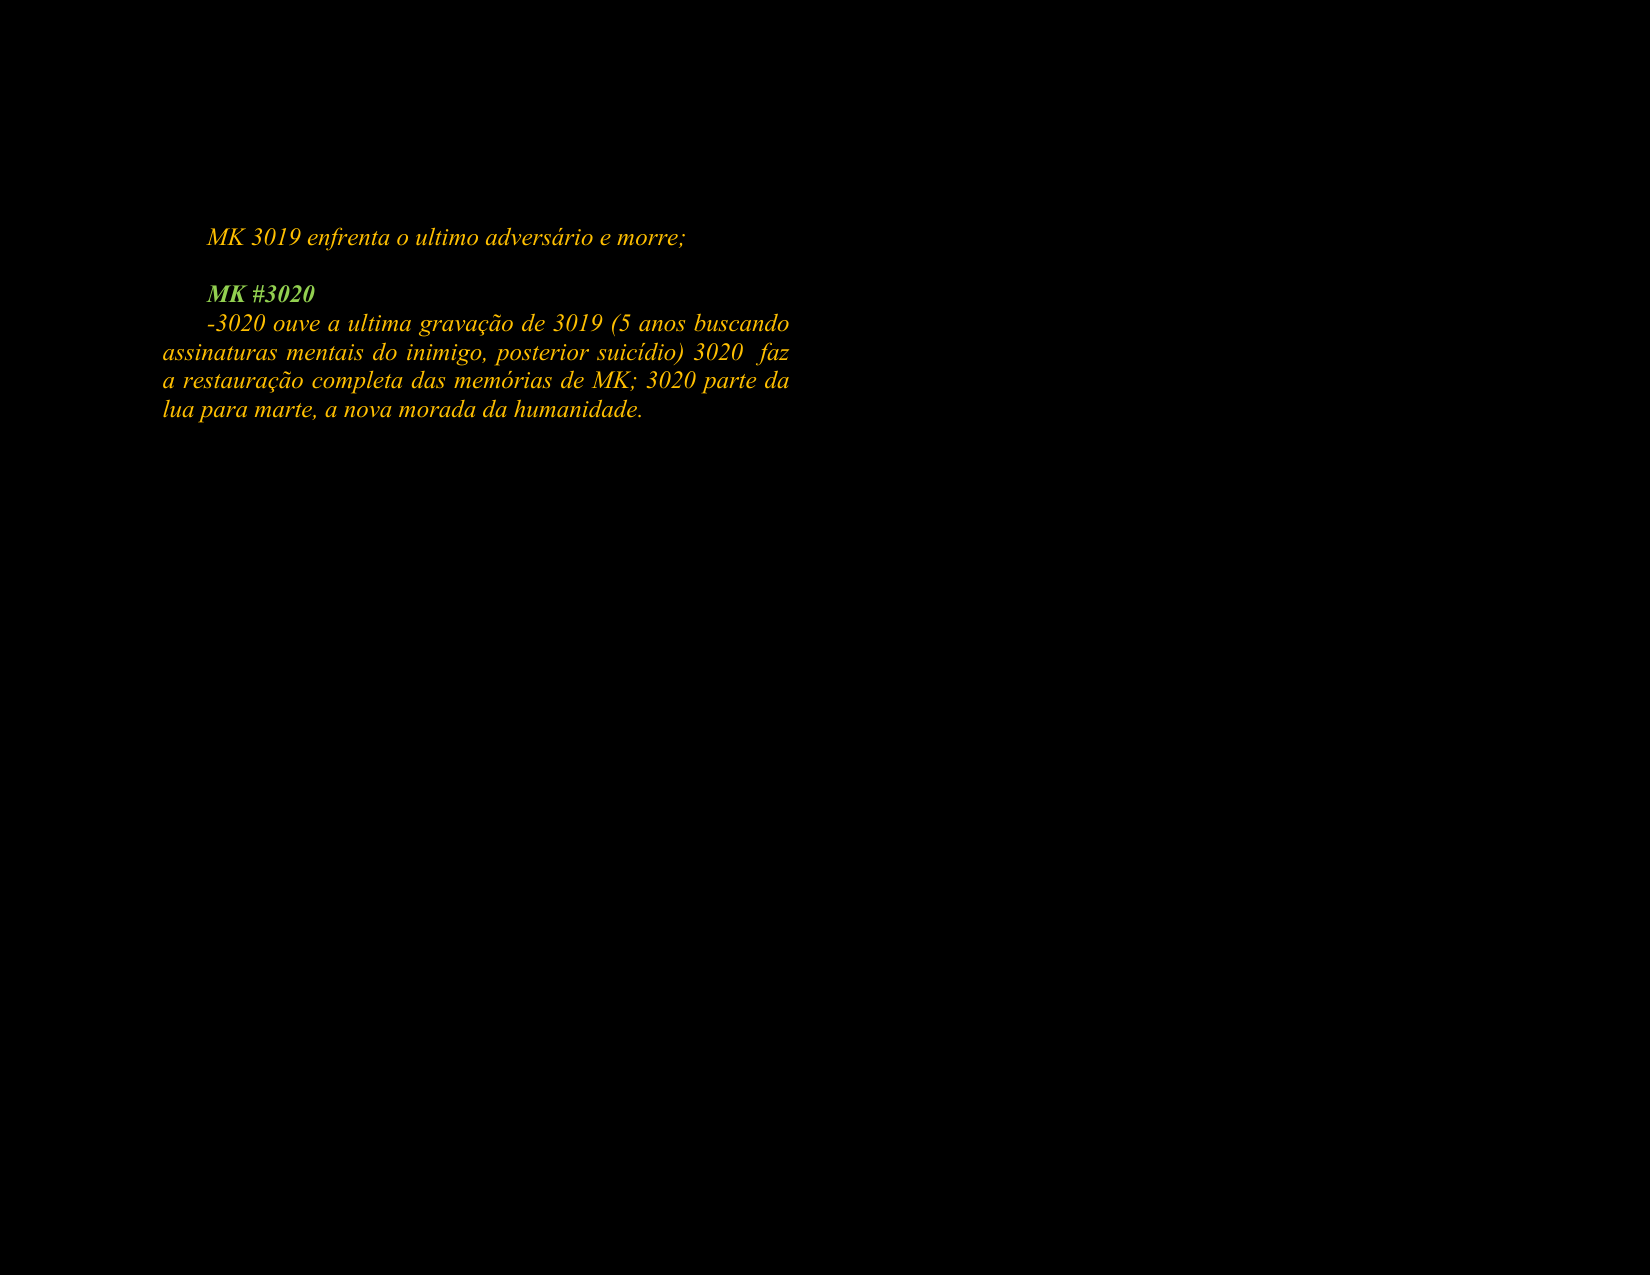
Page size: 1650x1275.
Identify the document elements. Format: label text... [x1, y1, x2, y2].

text MK 3019 enfrenta o ultimo adversário e morre; [162, 222, 790, 250]
text MK #3020 [162, 279, 790, 308]
text -3020 ouve a ultima gravação de 3019 (5 anos buscando assinaturas mentais do inimigo, posterior suicídio) 3020 faz a restauração completa das memórias de MK; 3020 parte da lua para marte, a nova morada da humanidade. [162, 308, 790, 423]
